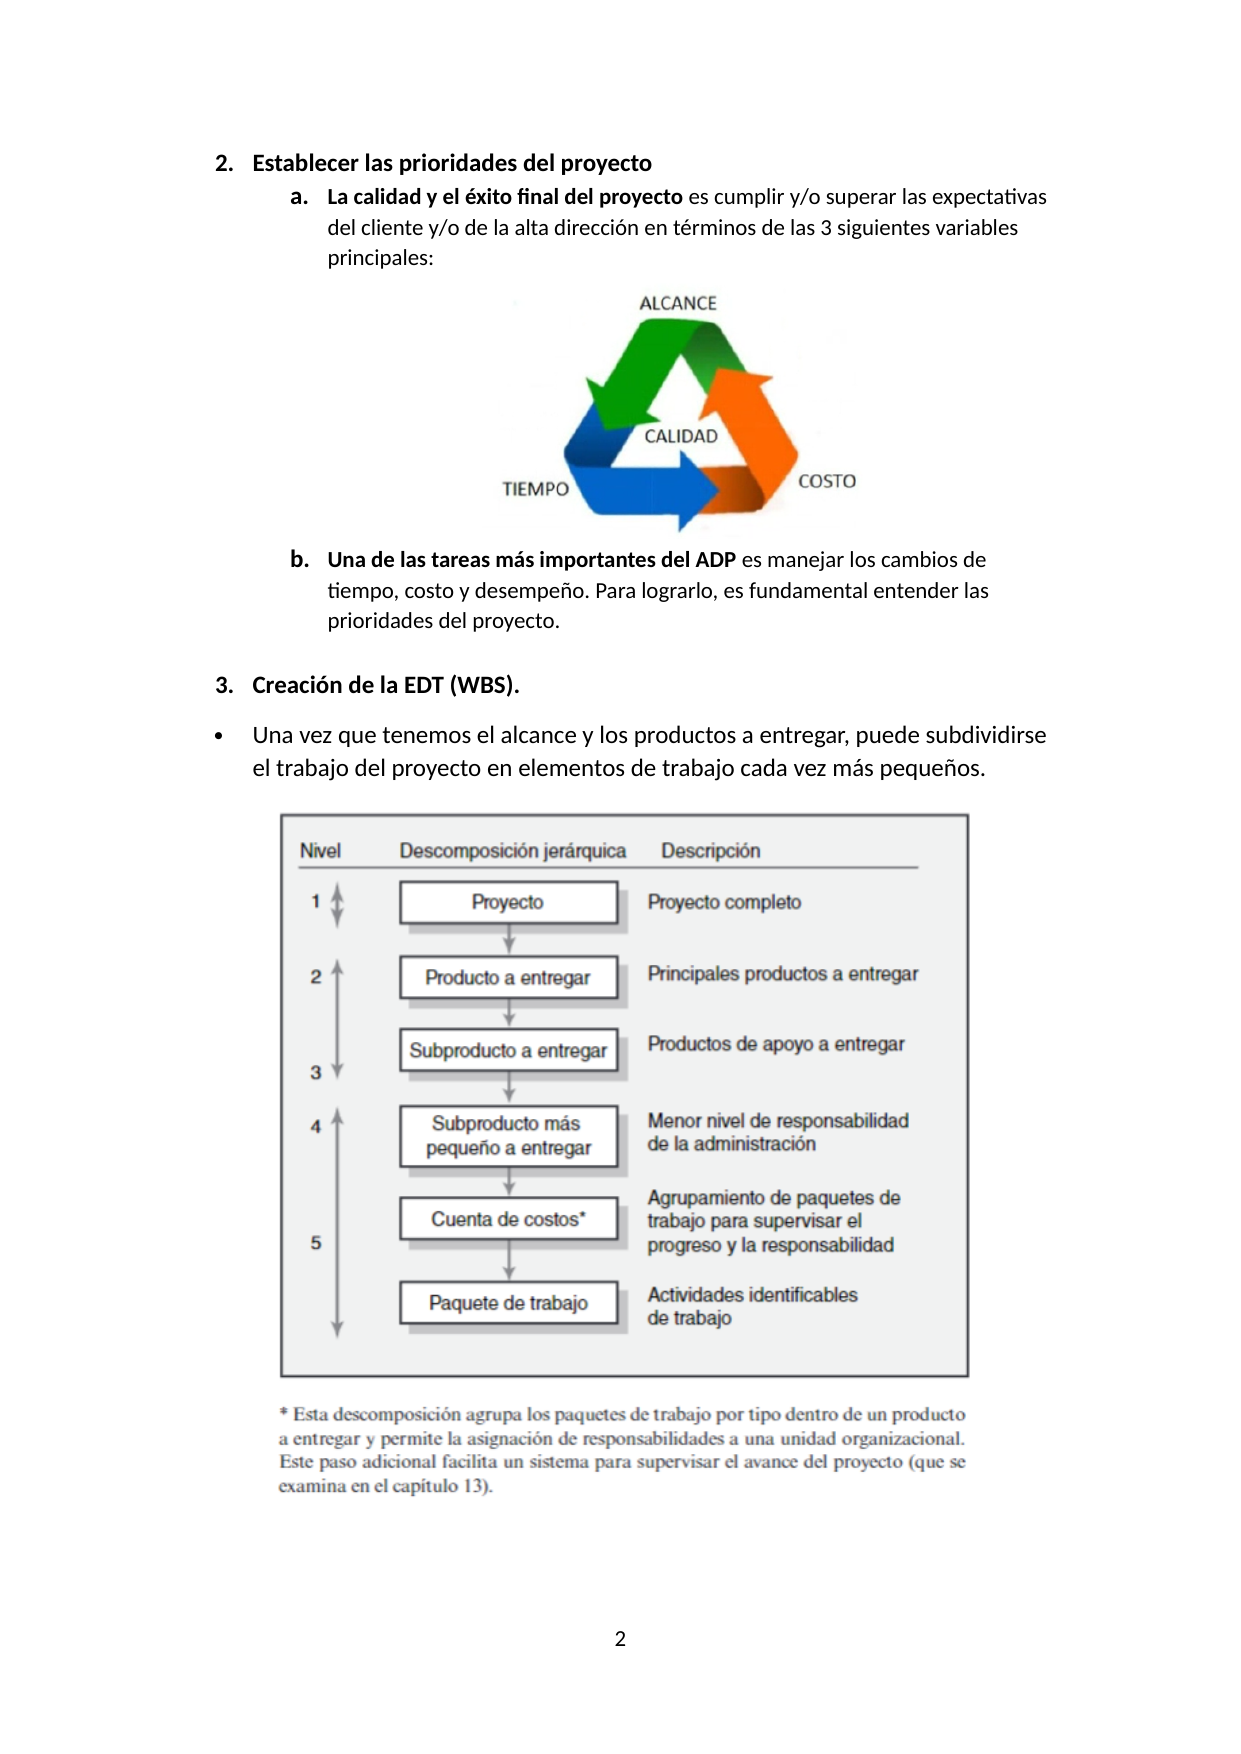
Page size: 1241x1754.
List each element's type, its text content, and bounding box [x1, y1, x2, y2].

list Establecer las prioridades del proyecto [215, 148, 1063, 178]
picture [250, 801, 991, 1503]
list Una vez que tenemos el alcance y los productos a entregar, puede subdividirse el trabajo del proyecto en elementos de trabajo cada vez más pequeños. [215, 719, 1063, 782]
list La calidad y el éxito final del proyecto es cumplir y/o superar las expectativas del cliente y/o de la alta dirección en términos de las 3 siguientes variables principales: [290, 181, 1063, 271]
picture [482, 283, 864, 539]
list Creación de la EDT (WBS). [215, 669, 1063, 700]
